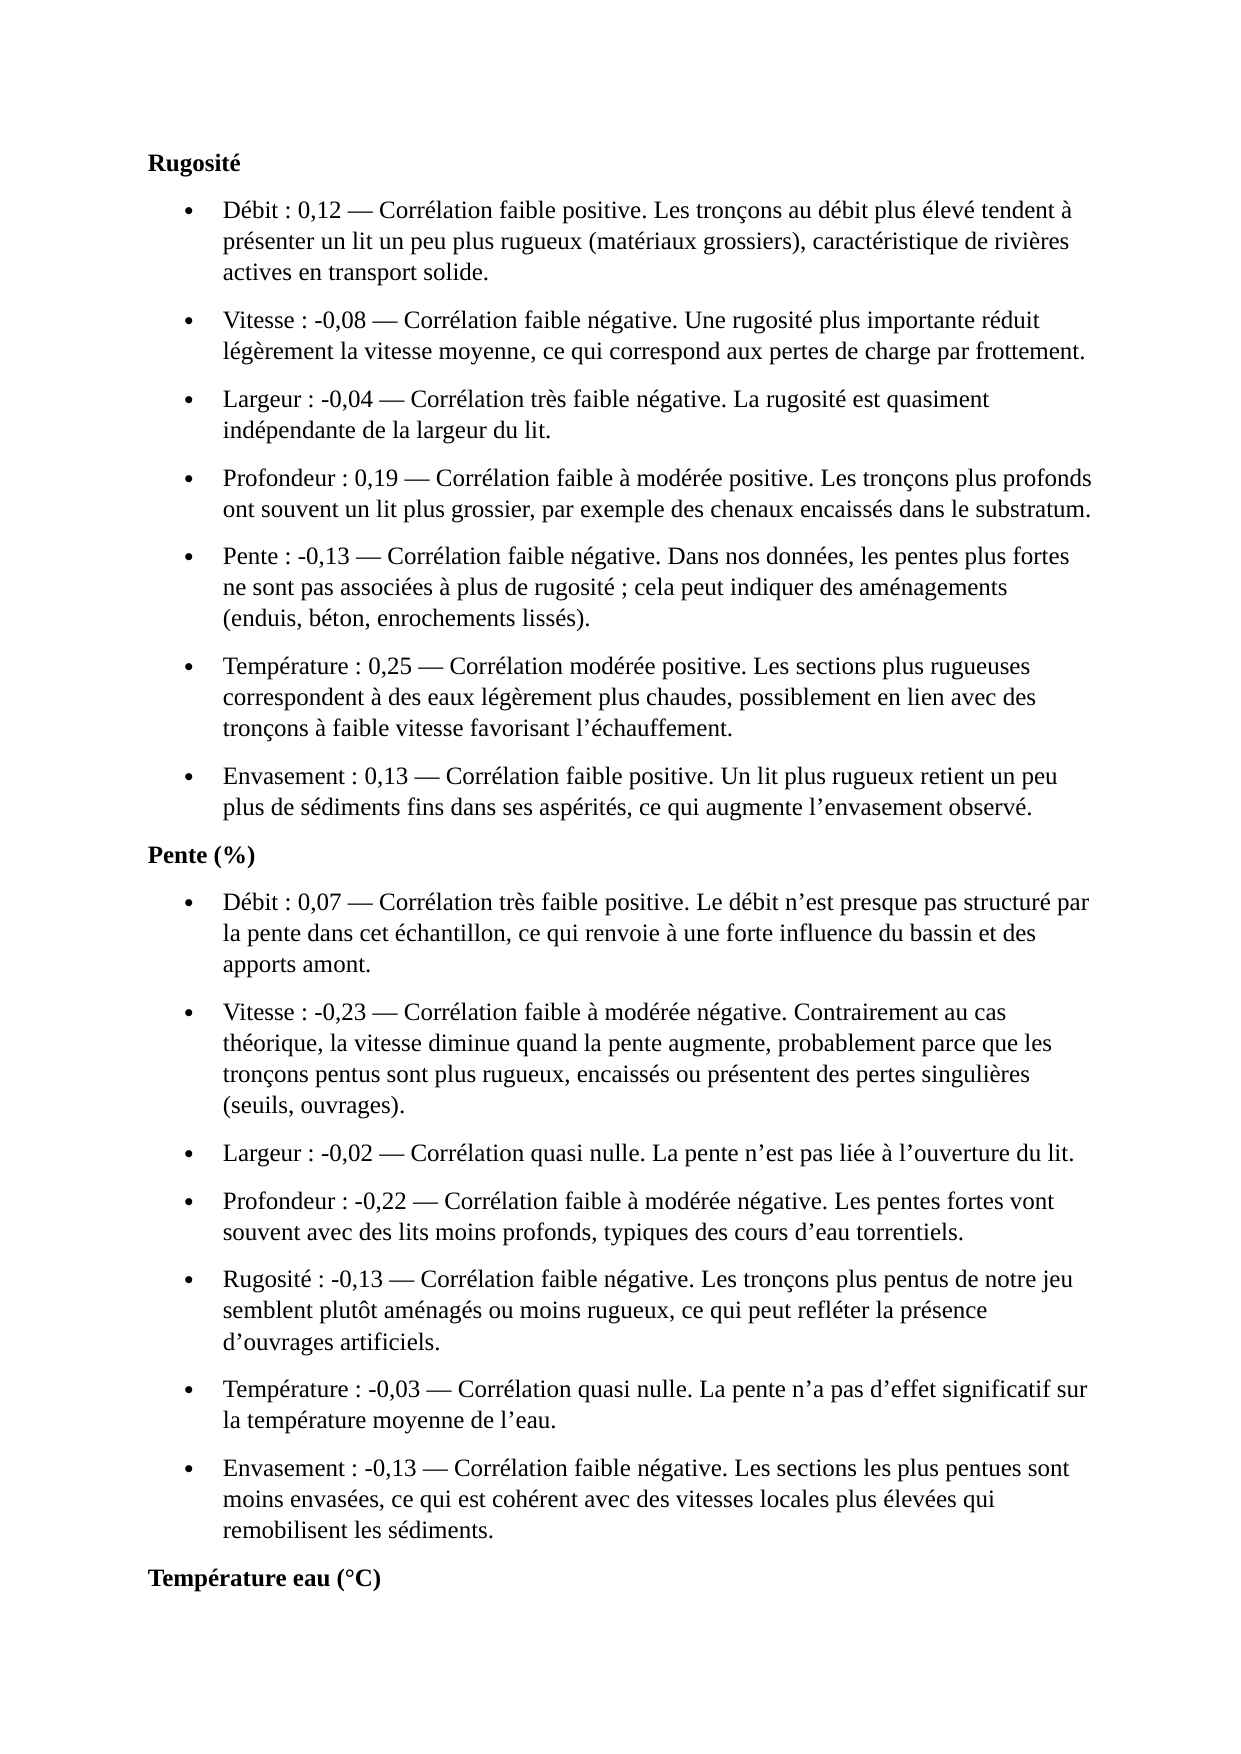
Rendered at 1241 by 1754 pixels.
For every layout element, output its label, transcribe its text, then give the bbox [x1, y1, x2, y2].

list Vitesse : -0,08 — Corrélation faible négative. Une rugosité plus importante réduit légèrement la vitesse moyenne, ce qui correspond aux pertes de charge par frottement.​​ [185, 305, 1093, 365]
list Température : 0,25 — Corrélation modérée positive. Les sections plus rugueuses correspondent à des eaux légèrement plus chaudes, possiblement en lien avec des tronçons à faible vitesse favorisant l’échauffement.​​ [185, 651, 1093, 742]
list Température : -0,03 — Corrélation quasi nulle. La pente n’a pas d’effet significatif sur la température moyenne de l’eau.​​ [185, 1374, 1093, 1434]
list Envasement : -0,13 — Corrélation faible négative. Les sections les plus pentues sont moins envasées, ce qui est cohérent avec des vitesses locales plus élevées qui remobilisent les sédiments.​​ [185, 1453, 1093, 1544]
text Pente (%) [148, 840, 1093, 868]
list Largeur : -0,02 — Corrélation quasi nulle. La pente n’est pas liée à l’ouverture du lit.​​ [185, 1138, 1093, 1167]
text Température eau (°C) [148, 1563, 1093, 1592]
list Débit : 0,07 — Corrélation très faible positive. Le débit n’est presque pas structuré par la pente dans cet échantillon, ce qui renvoie à une forte influence du bassin et des apports amont.​ [185, 887, 1093, 978]
list Profondeur : 0,19 — Corrélation faible à modérée positive. Les tronçons plus profonds ont souvent un lit plus grossier, par exemple des chenaux encaissés dans le substratum.​​ [185, 463, 1093, 522]
list Vitesse : -0,23 — Corrélation faible à modérée négative. Contrairement au cas théorique, la vitesse diminue quand la pente augmente, probablement parce que les tronçons pentus sont plus rugueux, encaissés ou présentent des pertes singulières (seuils, ouvrages).​​ [185, 997, 1093, 1119]
list Largeur : -0,04 — Corrélation très faible négative. La rugosité est quasiment indépendante de la largeur du lit.​​ [185, 384, 1093, 444]
list Débit : 0,12 — Corrélation faible positive. Les tronçons au débit plus élevé tendent à présenter un lit un peu plus rugueux (matériaux grossiers), caractéristique de rivières actives en transport solide.​​ [185, 195, 1093, 286]
list Envasement : 0,13 — Corrélation faible positive. Un lit plus rugueux retient un peu plus de sédiments fins dans ses aspérités, ce qui augmente l’envasement observé.​​ [185, 761, 1093, 821]
list Rugosité : -0,13 — Corrélation faible négative. Les tronçons plus pentus de notre jeu semblent plutôt aménagés ou moins rugueux, ce qui peut refléter la présence d’ouvrages artificiels.​​ [185, 1264, 1093, 1355]
text Rugosité [148, 148, 1093, 176]
list Profondeur : -0,22 — Corrélation faible à modérée négative. Les pentes fortes vont souvent avec des lits moins profonds, typiques des cours d’eau torrentiels.​​ [185, 1186, 1093, 1246]
list Pente : -0,13 — Corrélation faible négative. Dans nos données, les pentes plus fortes ne sont pas associées à plus de rugosité ; cela peut indiquer des aménagements (enduis, béton, enrochements lissés).​​ [185, 541, 1093, 632]
